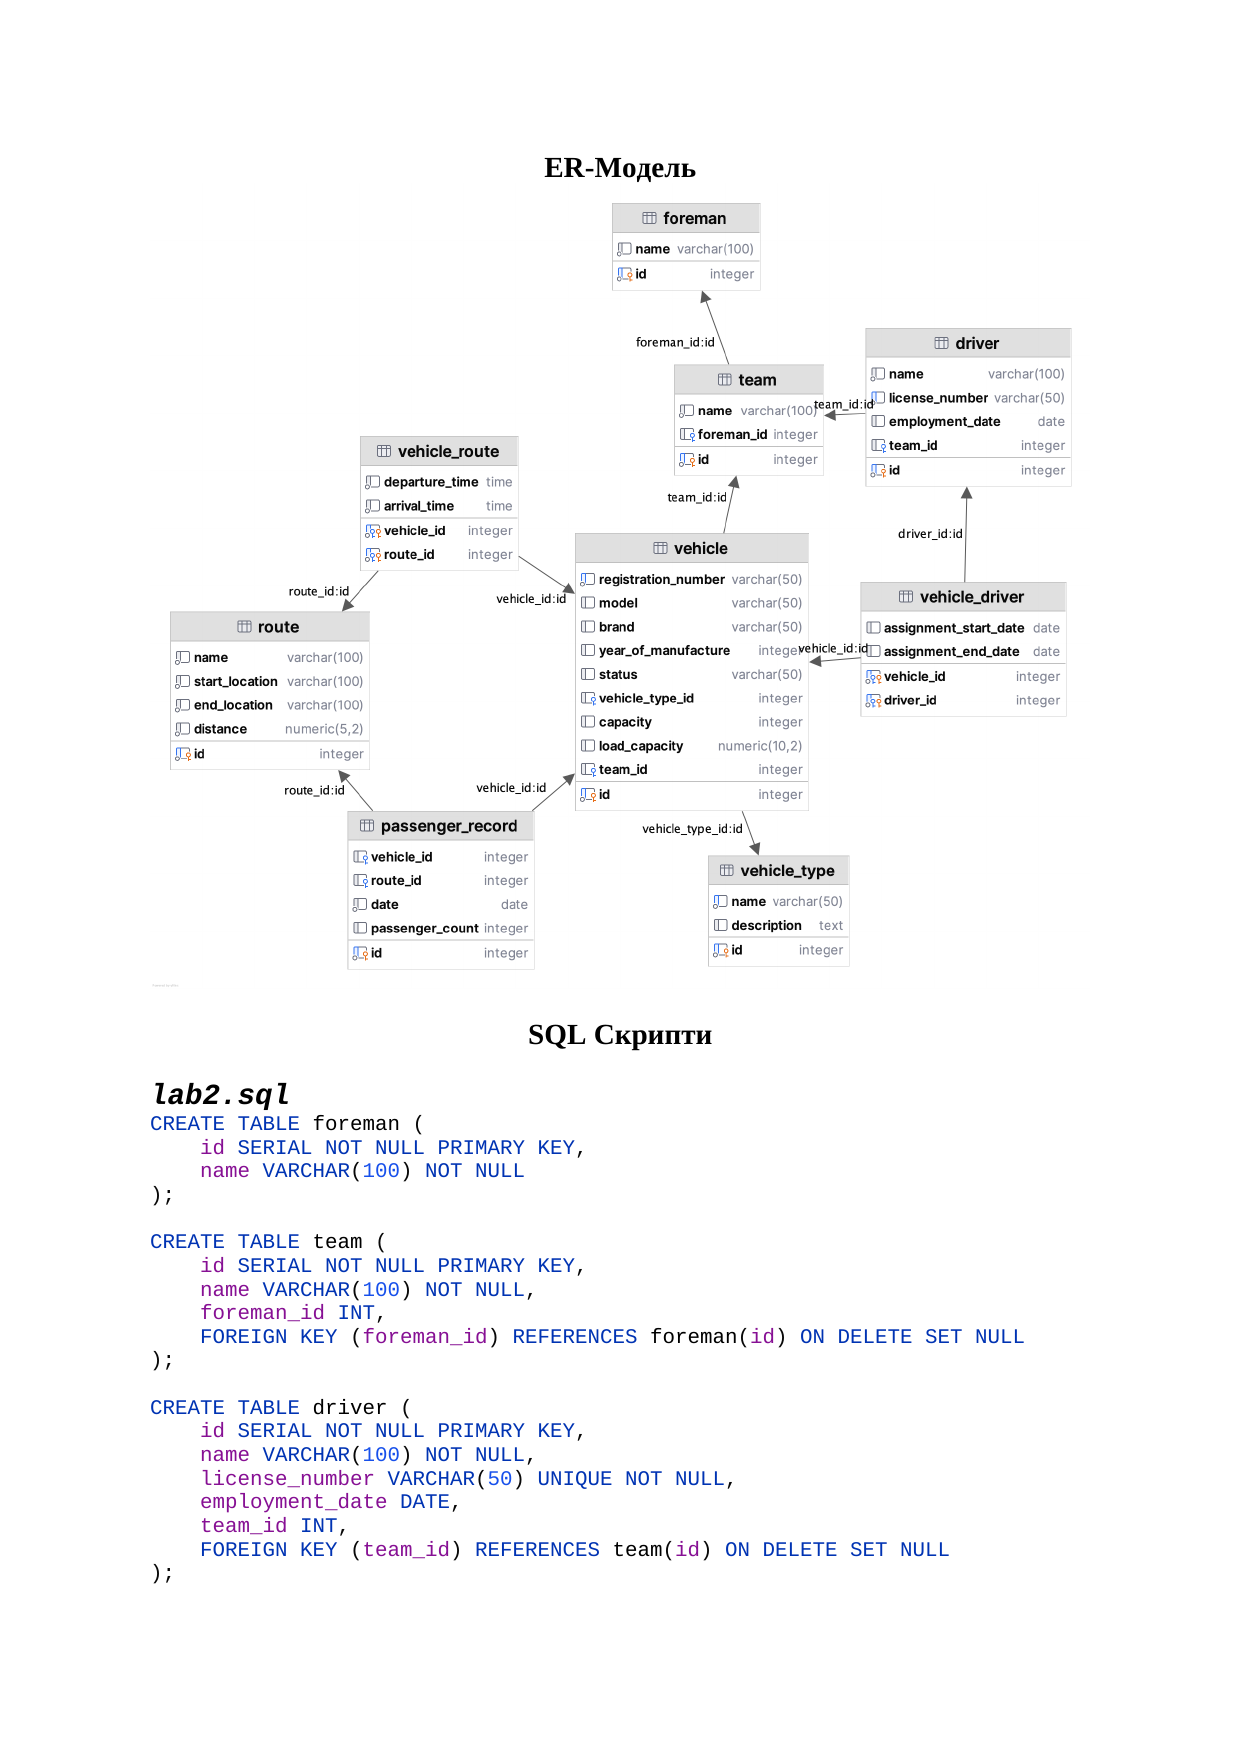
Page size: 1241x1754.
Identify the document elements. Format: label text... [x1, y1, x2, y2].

text ER-Модель [150, 150, 1090, 183]
picture [150, 183, 1091, 989]
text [150, 1080, 1090, 1586]
text SQL Скрипти [150, 1017, 1090, 1051]
